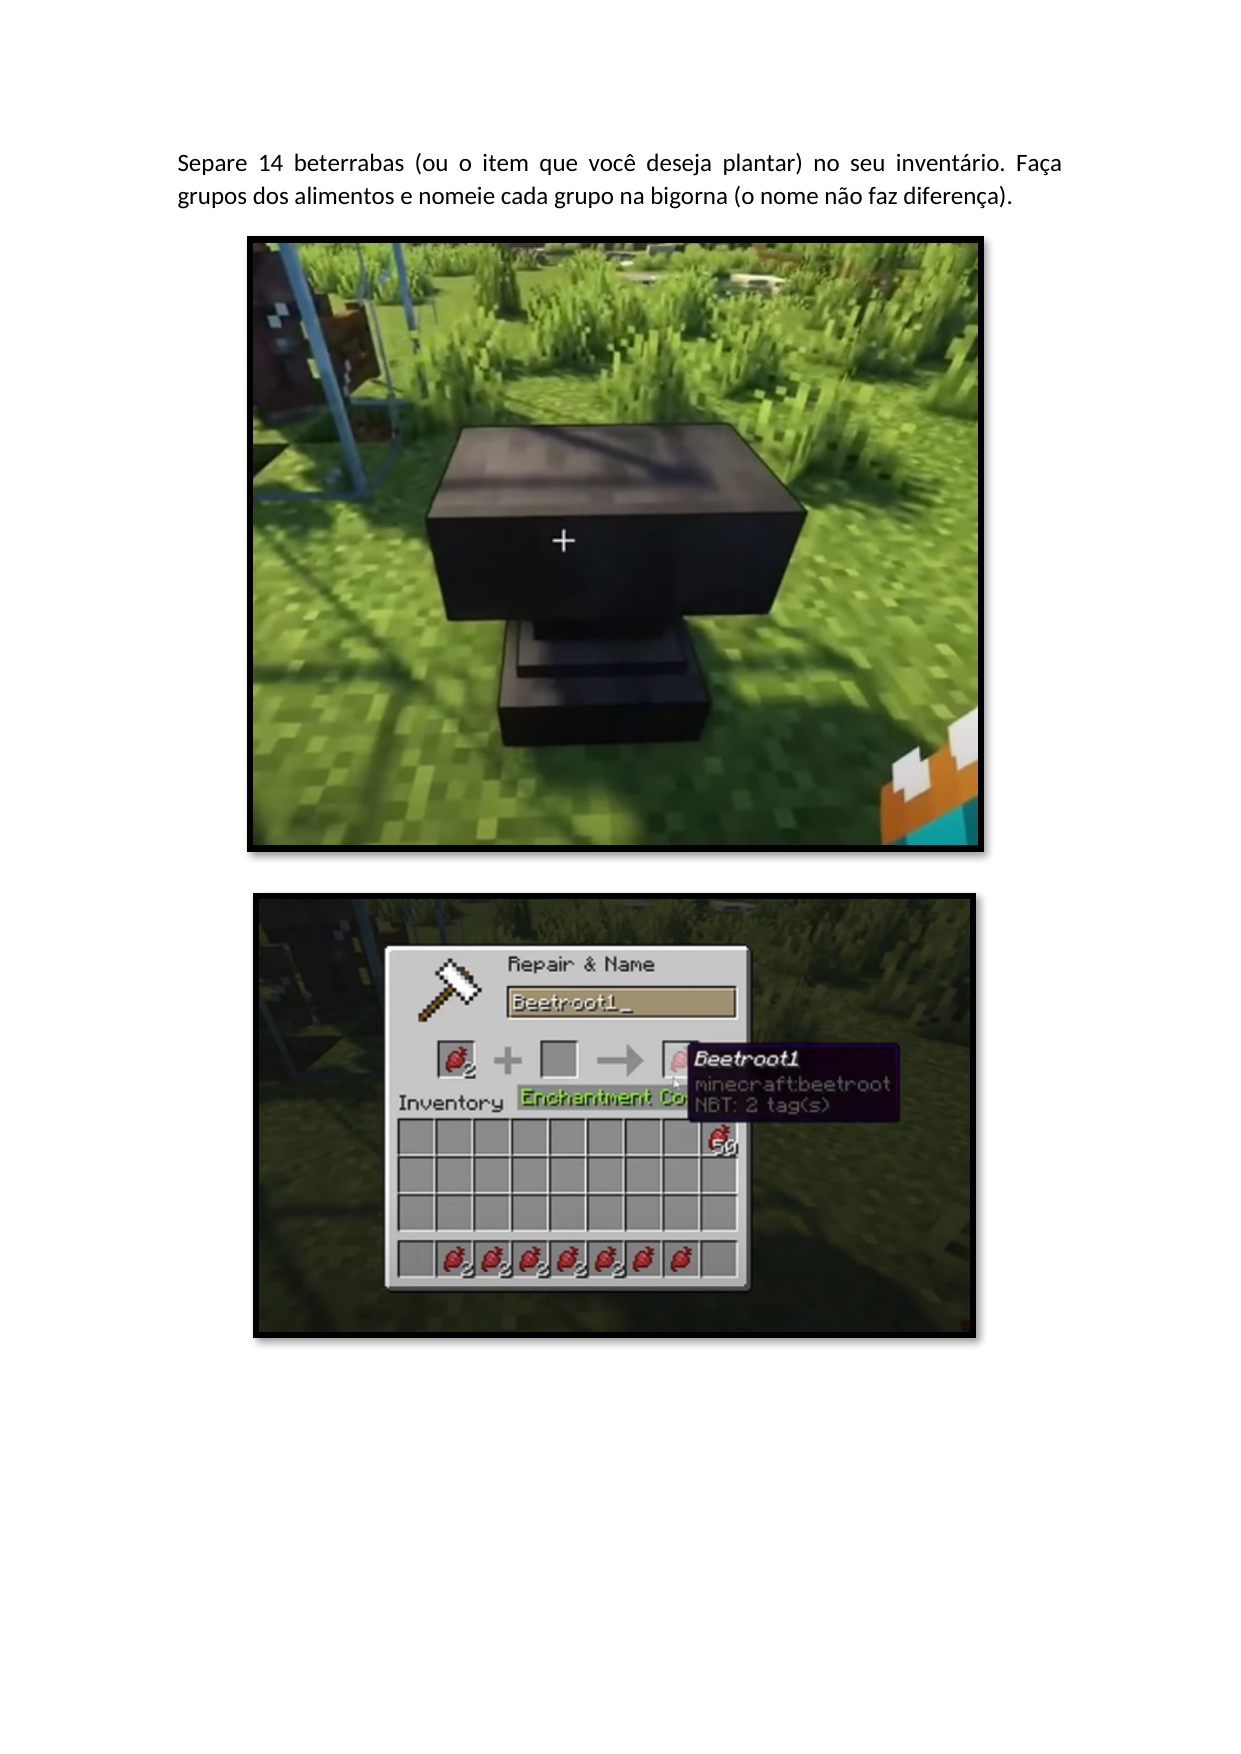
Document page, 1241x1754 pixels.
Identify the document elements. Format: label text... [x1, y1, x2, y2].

picture [253, 243, 978, 845]
picture [259, 899, 970, 1332]
text Separe 14 beterrabas (ou o item que você deseja plantar) no seu inventário. Faça grupos dos alimentos e nomeie cada grupo na bigorna (o nome não faz diferença). [177, 148, 1063, 211]
